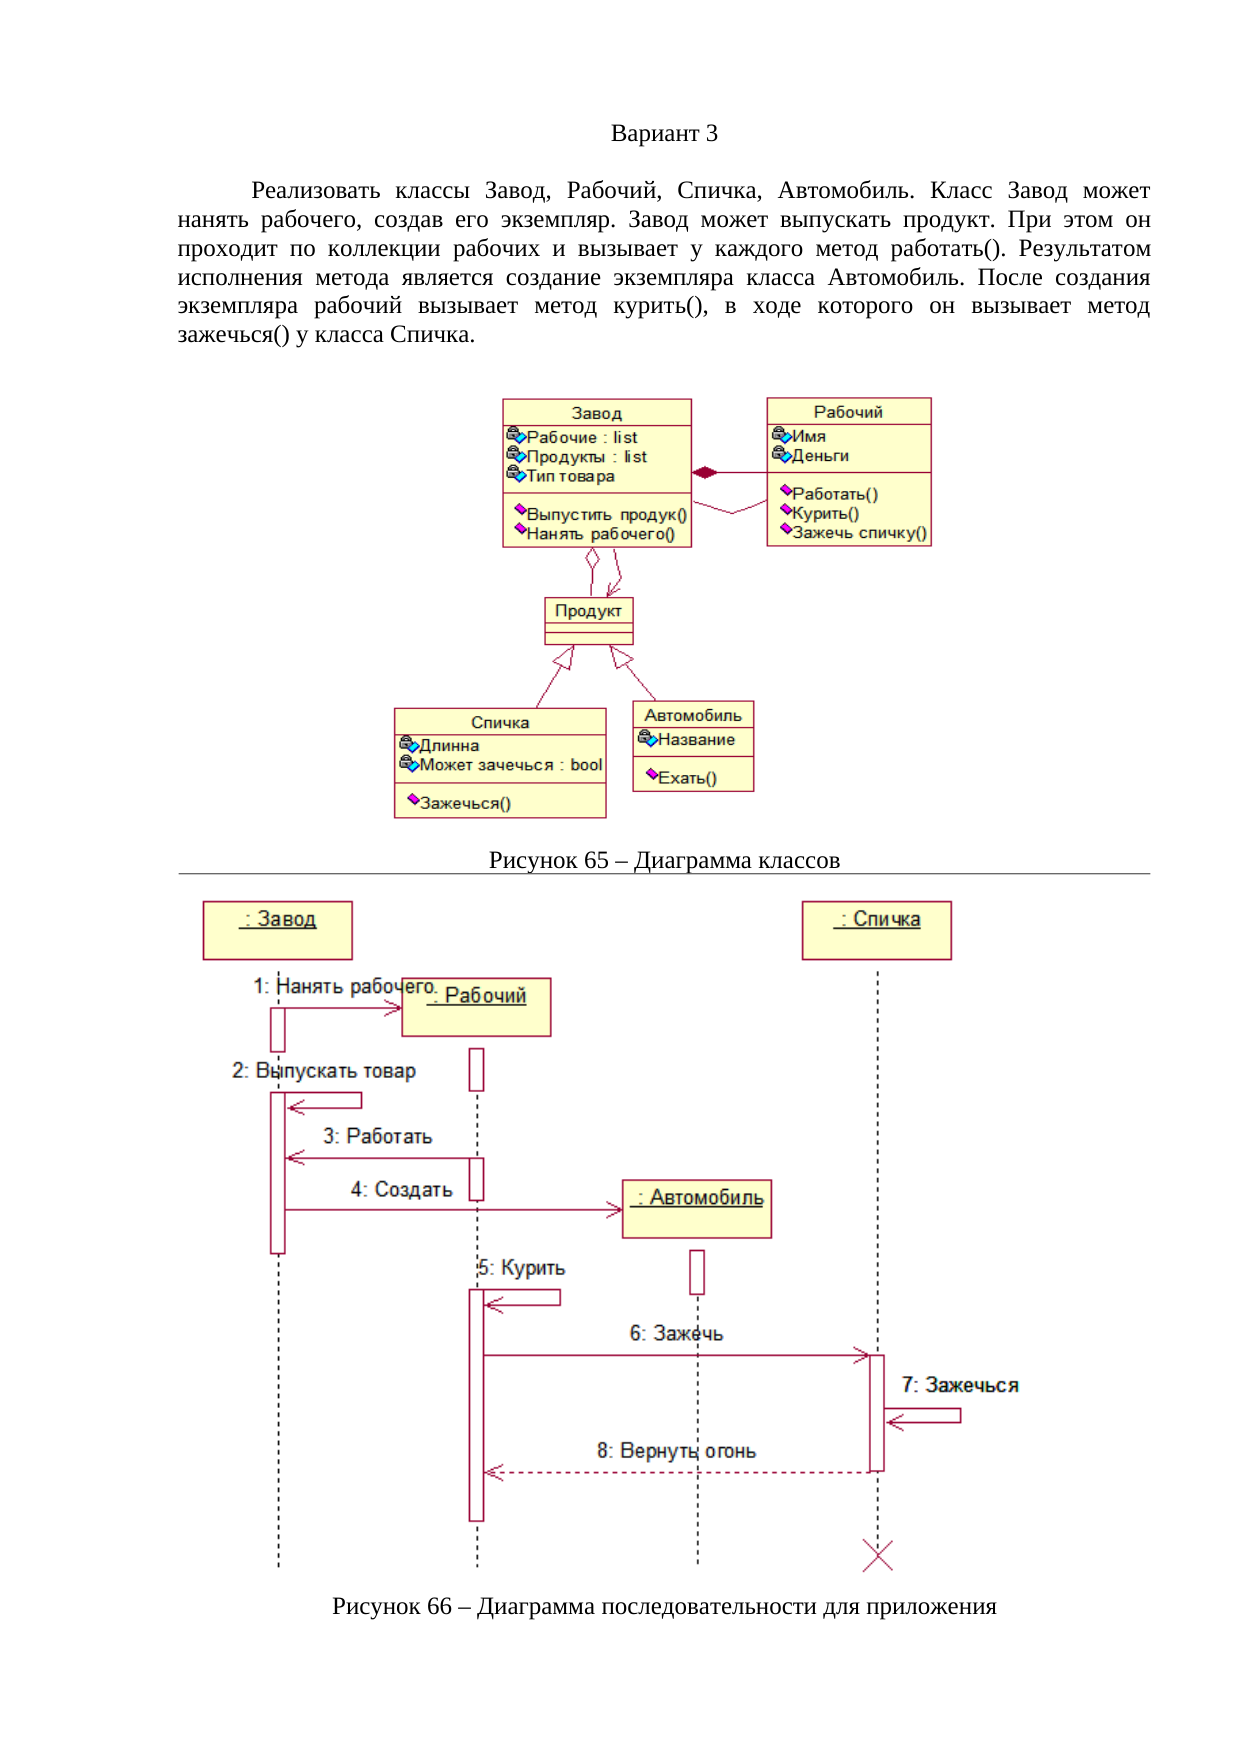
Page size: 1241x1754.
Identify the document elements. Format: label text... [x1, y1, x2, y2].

text Вариант 3 [177, 118, 1152, 147]
text Рисунок 65 – Диаграмма классов [177, 845, 1152, 873]
picture [321, 376, 1008, 845]
picture [178, 873, 1151, 1591]
text Реализовать классы Завод, Рабочий, Спичка, Автомобиль. Класс Завод может нанять рабочего, создав его экземпляр. Завод может выпускать продукт. При этом он проходит по коллекции рабочих и вызывает у каждого метод работать(). Результатом исполнения метода является создание экземпляра класса Автомобиль. После создания экземпляра рабочий вызывает метод курить(), в ходе которого он вызывает метод зажечься() у класса Спичка. [177, 176, 1152, 348]
